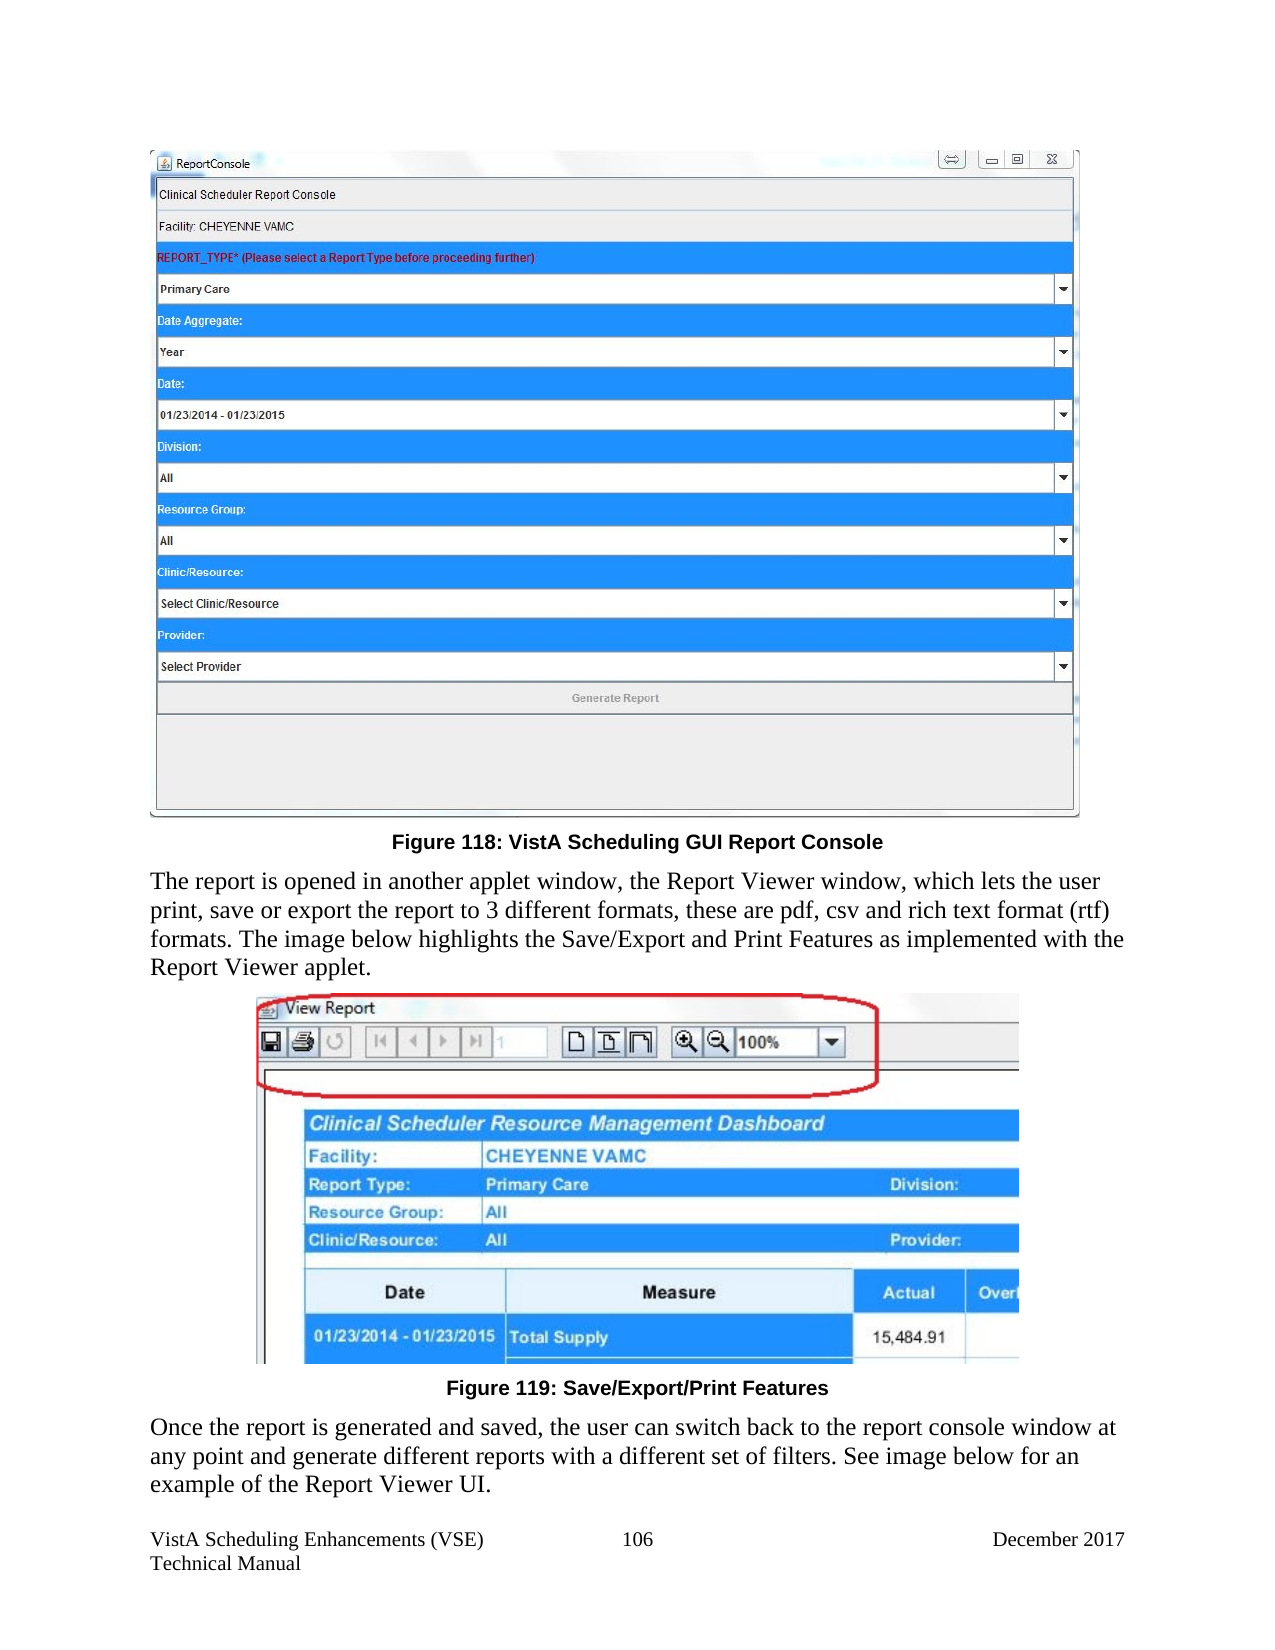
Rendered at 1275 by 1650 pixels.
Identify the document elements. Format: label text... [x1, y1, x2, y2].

picture [150, 150, 1080, 818]
text Figure 118: VistA Scheduling GUI Report Console [150, 830, 1125, 854]
text Figure 119: Save/Export/Print Features [150, 1376, 1125, 1399]
text The report is opened in another applet window, the Report Viewer window, which lets the user print, save or export the report to 3 different formats, these are pdf, csv and rich text format (rtf) formats. The image below highlights the Save/Export and Print Features as implemented with the Report Viewer applet. [150, 866, 1125, 981]
text Once the report is generated and saved, the user can switch back to the report console window at any point and generate different reports with a different set of filters. See image below for an example of the Report Viewer UI. [150, 1412, 1125, 1498]
picture [256, 993, 1019, 1364]
